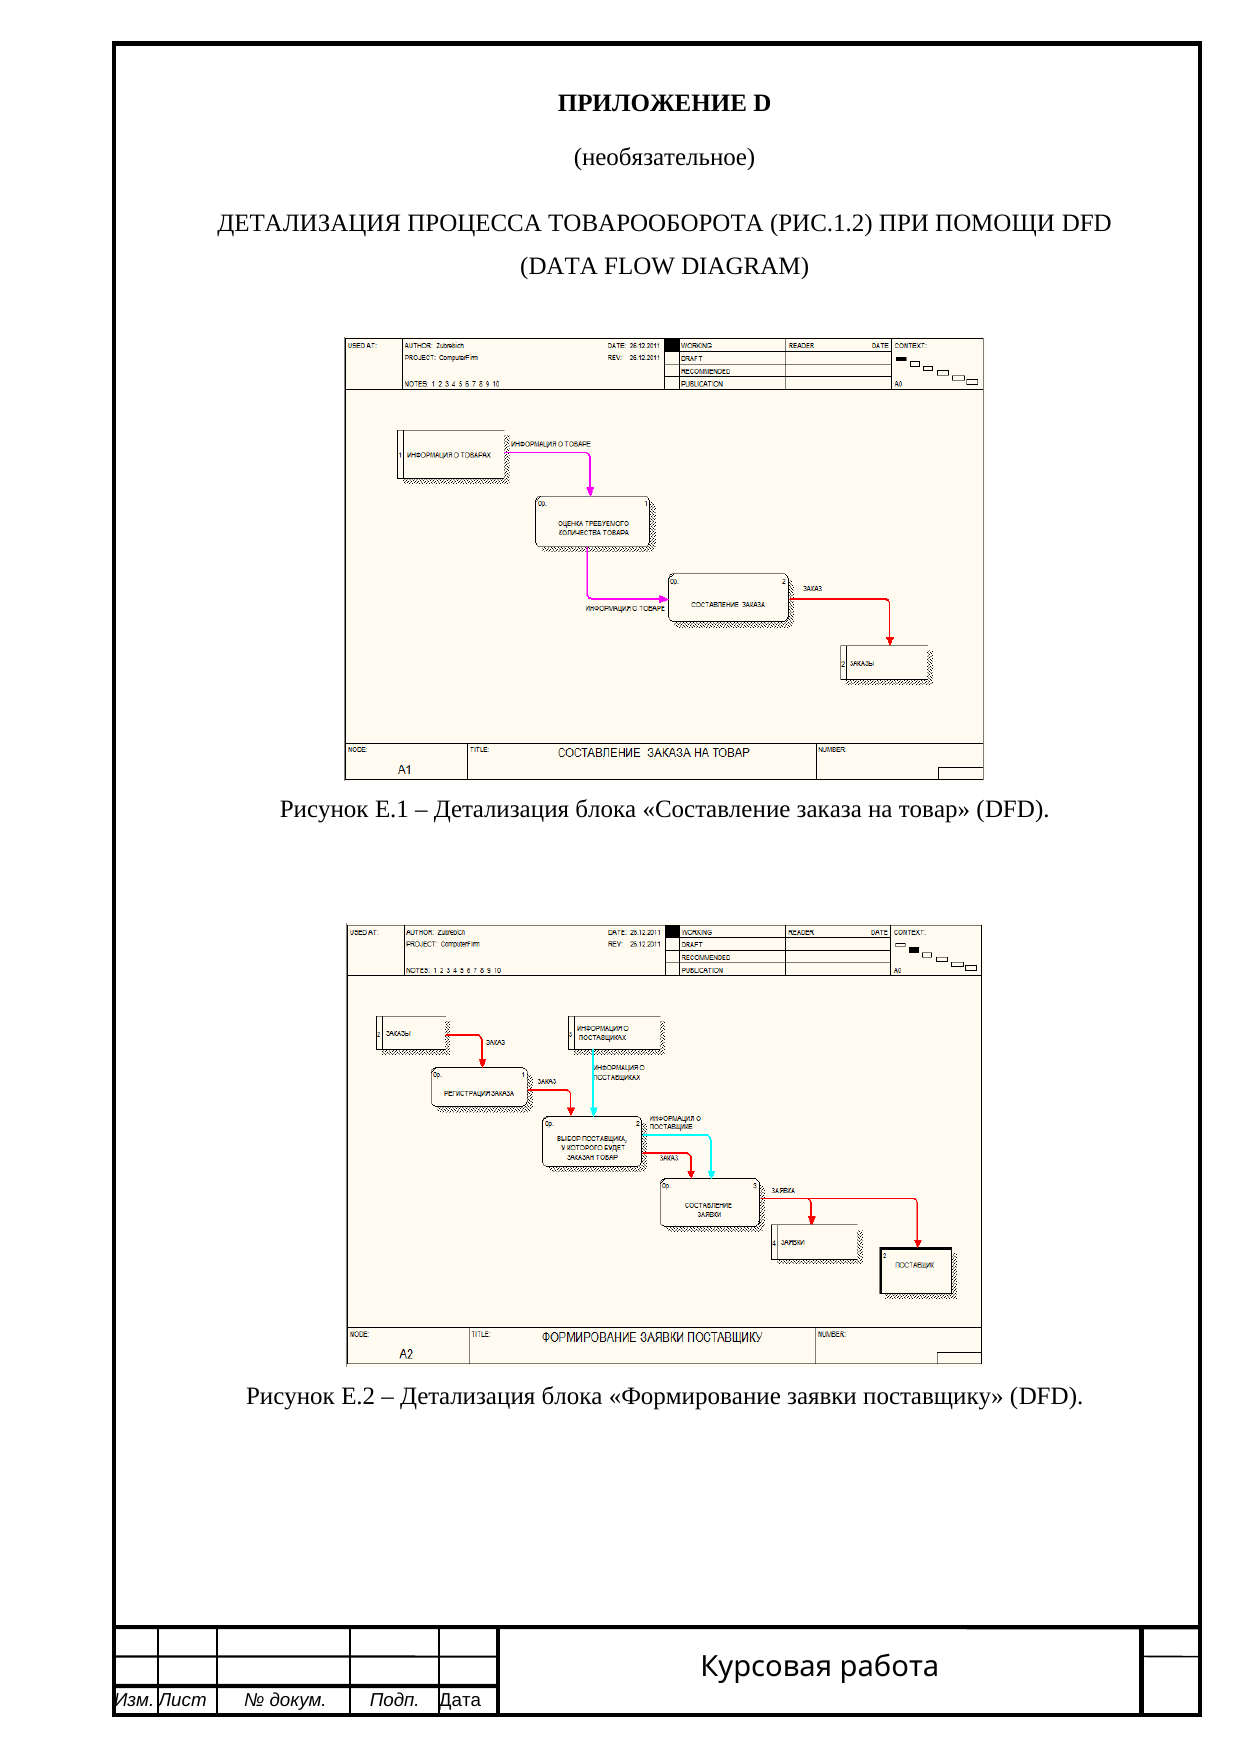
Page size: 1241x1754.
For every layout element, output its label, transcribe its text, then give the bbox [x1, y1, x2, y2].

title Приложение D [177, 88, 1152, 117]
picture [343, 337, 985, 781]
text (необязательное) [177, 142, 1152, 170]
text Рисунок E.1 – Детализация блока «Составление заказа на товар» (DFD). [177, 794, 1152, 823]
text Рисунок E.2 – Детализация блока «Формирование заявки поставщику» (DFD). [177, 1381, 1152, 1410]
text ДЕТАЛИЗАЦИЯ ПРОЦЕССА ТОВАРООБОРОТА (РИС.1.2) ПРИ ПОМОЩИ DFD (DATA FLOW DIAGRAM) [177, 208, 1152, 279]
picture [345, 923, 984, 1367]
